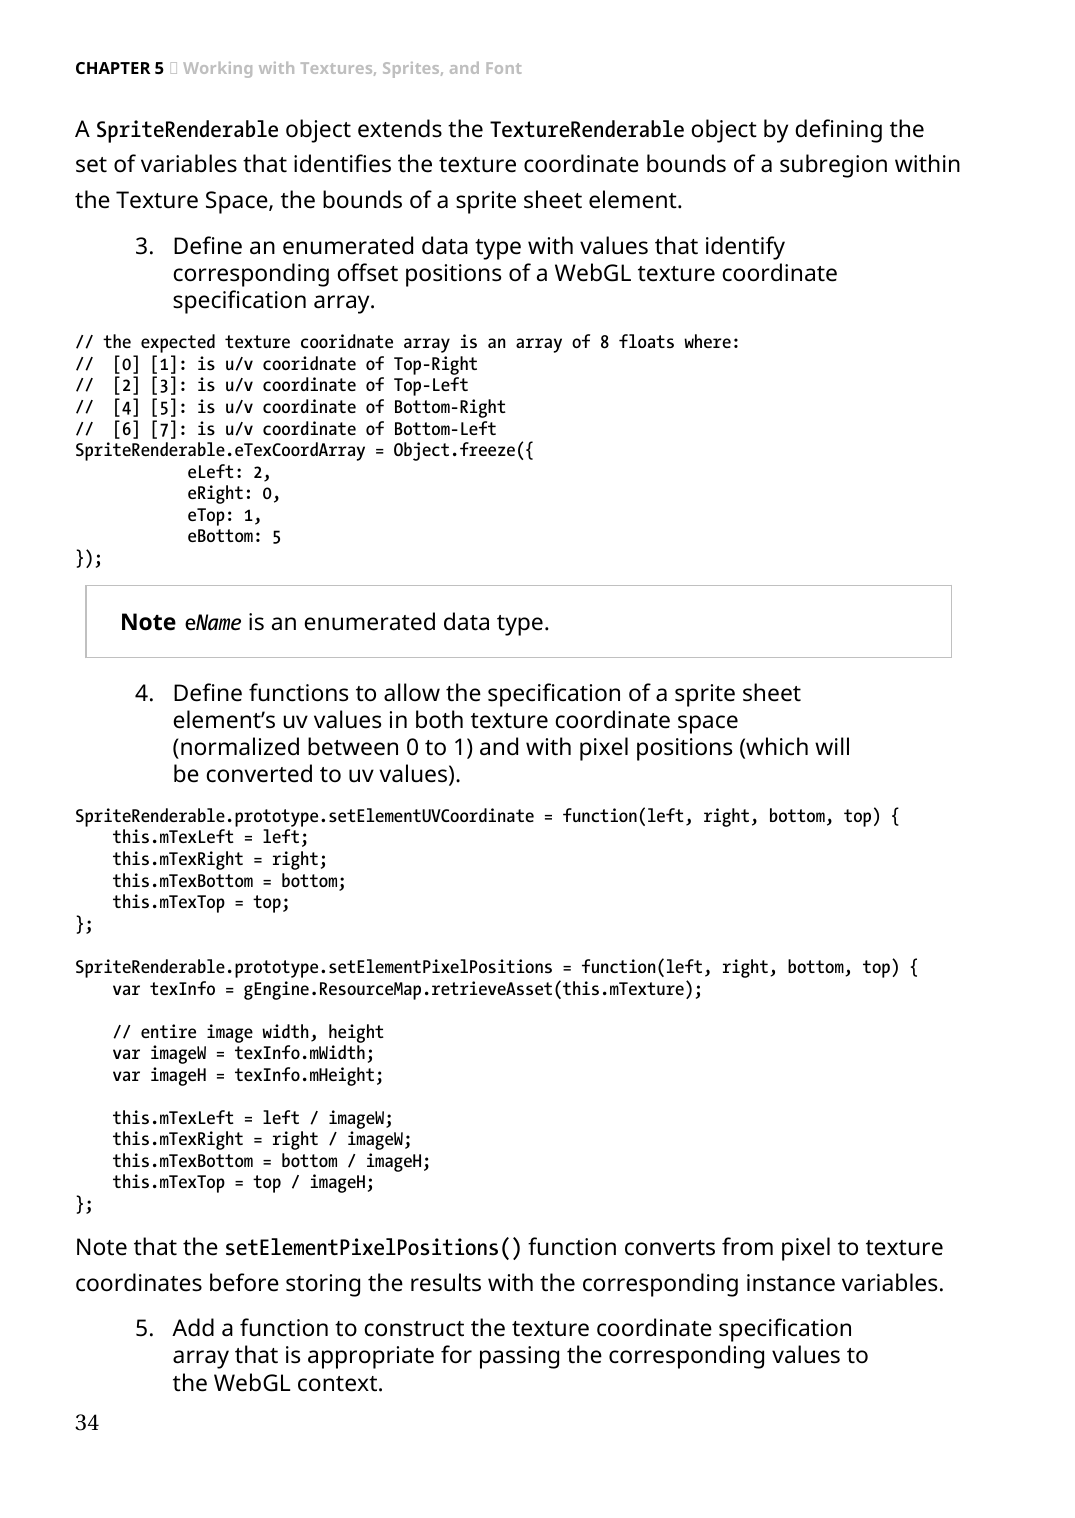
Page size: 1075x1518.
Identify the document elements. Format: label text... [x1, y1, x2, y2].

text this.mTexRight = right; [75, 852, 962, 870]
text this.mTexLeft = left; [75, 830, 962, 849]
text eRight: 0, [75, 486, 962, 504]
text Note that the setElementPixelPositions() function converts from pixel to texture coordinates before storing the results with the corresponding instance variables. [75, 1231, 962, 1298]
text this.mTexTop = top; [75, 895, 962, 913]
text // entire image width, height [75, 1024, 962, 1043]
text // [6] [7]: is u/v coordinate of Bottom-Left [75, 421, 962, 440]
text A SpriteRenderable object extends the TextureRenderable object by defining the set of variables that identifies the texture coordinate bounds of a subregion within the Texture Space, the bounds of a sprite sheet element. [75, 112, 962, 216]
text this.mTexTop = top / imageH; [75, 1175, 962, 1194]
text SpriteRenderable.prototype.setElementPixelPositions = function(left, right, bottom, top) { [75, 959, 962, 978]
text var imageW = texInfo.mWidth; [75, 1046, 962, 1064]
text var texInfo = gEngine.ResourceMap.retrieveAsset(this.mTexture); [75, 981, 962, 1000]
text }; [75, 1197, 962, 1215]
text }; [75, 916, 962, 935]
text // [0] [1]: is u/v cooridnate of Top-Right [75, 356, 962, 375]
text eTop: 1, [75, 507, 962, 526]
text eBottom: 5 [75, 529, 962, 548]
text var imageH = texInfo.mHeight; [75, 1067, 962, 1086]
text }); [75, 551, 962, 569]
text Note eName is an enumerated data type. [87, 586, 951, 657]
text SpriteRenderable.eTexCoordArray = Object.freeze({ [75, 443, 962, 461]
text this.mTexRight = right / imageW; [75, 1132, 962, 1151]
list Add a function to construct the texture coordinate specification array that is appropriate for passing the corresponding values to the WebGL context. [135, 1315, 872, 1396]
text // the expected texture cooridnate array is an array of 8 floats where: [75, 335, 962, 354]
text // [2] [3]: is u/v coordinate of Top-Left [75, 378, 962, 397]
text this.mTexBottom = bottom / imageH; [75, 1153, 962, 1172]
text eLeft: 2, [75, 464, 962, 483]
text this.mTexLeft = left / imageW; [75, 1110, 962, 1129]
list Define functions to allow the specification of a sprite sheet element’s uv values in both texture coordinate space (normalized between 0 to 1) and with pixel positions (which will be converted to uv values). [135, 679, 872, 788]
list Define an enumerated data type with values that identify corresponding offset positions of a WebGL texture coordinate specification array. [135, 233, 872, 314]
text this.mTexBottom = bottom; [75, 873, 962, 892]
text SpriteRenderable.prototype.setElementUVCoordinate = function(left, right, bottom, top) { [75, 808, 962, 827]
text // [4] [5]: is u/v coordinate of Bottom-Right [75, 399, 962, 418]
